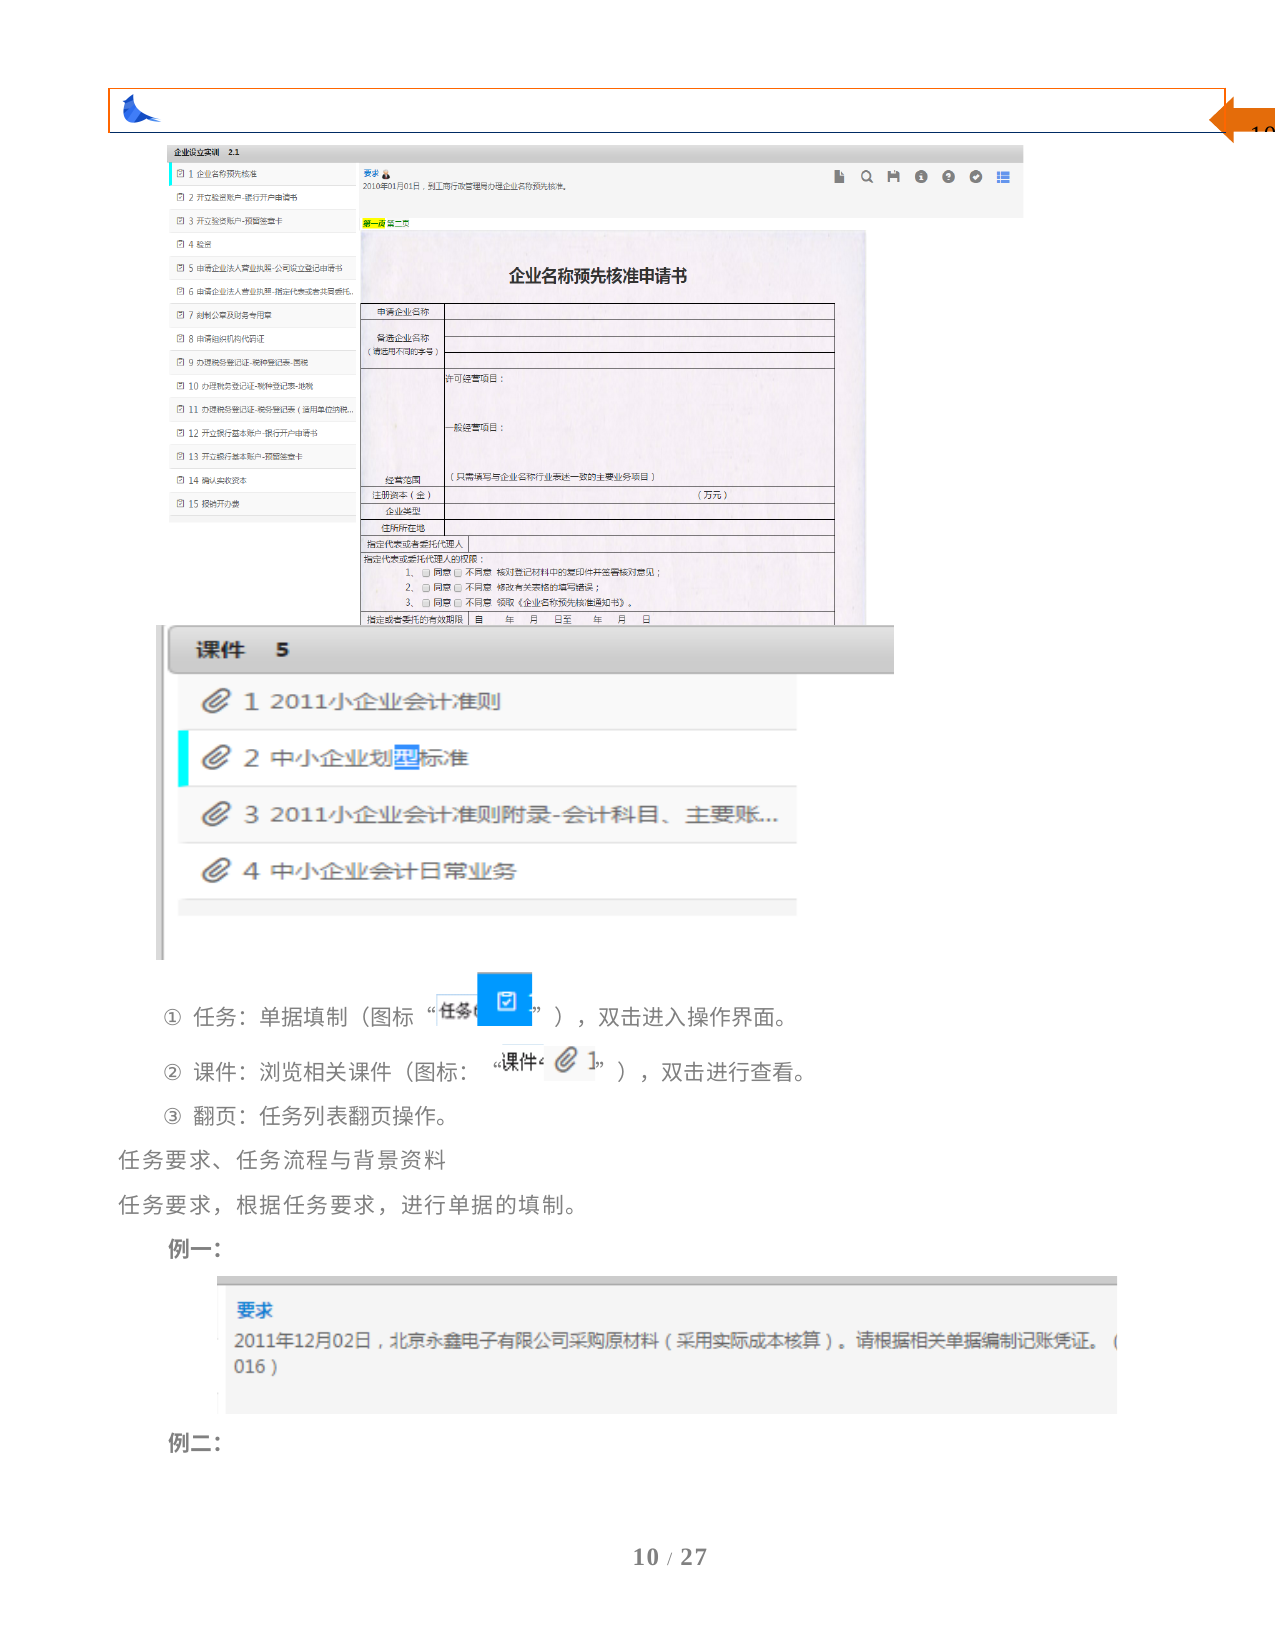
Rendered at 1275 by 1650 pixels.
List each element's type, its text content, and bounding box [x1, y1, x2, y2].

text 任务要求，根据任务要求，进行单据的填制。 [118, 1188, 1216, 1219]
picture [156, 145, 1024, 960]
picture [502, 1044, 596, 1081]
text 任务要求、任务流程与背景资料 [118, 1143, 1216, 1175]
text 例一： [118, 1232, 1216, 1263]
text 例二： [118, 1426, 1216, 1457]
list 任务：单据填制（图标“”），双击进入操作界面。 [163, 972, 1216, 1032]
list 翻页：任务列表翻页操作。 [163, 1099, 1216, 1131]
picture [217, 1276, 1118, 1414]
list 课件：浏览相关课件（图标：“”），双击进行查看。 [163, 1044, 1216, 1087]
picture [436, 972, 533, 1026]
picture [118, 91, 166, 127]
